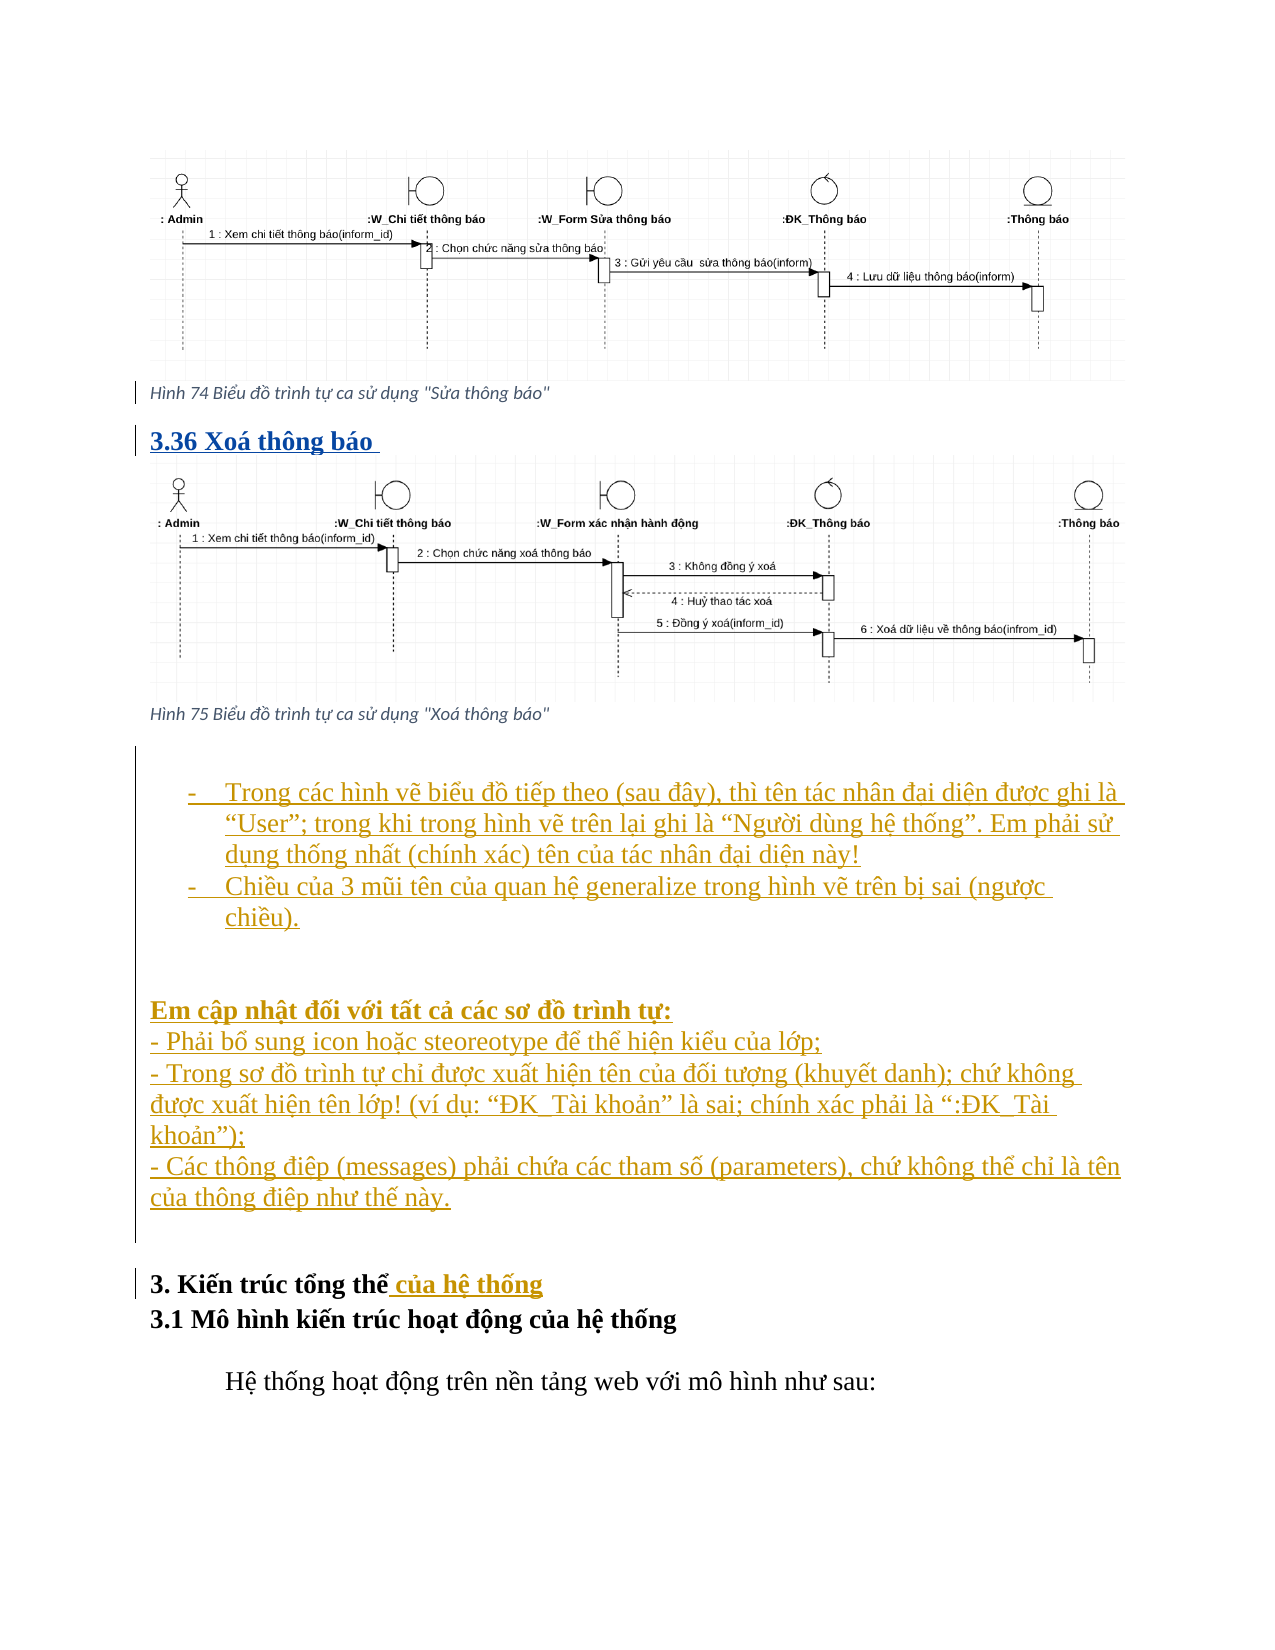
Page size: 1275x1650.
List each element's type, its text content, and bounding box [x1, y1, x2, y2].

text Hình 74 Biểu đồ trình tự ca sử dụng "Sửa thông báo" [150, 381, 1125, 404]
subtitle 3.1 Mô hình kiến trúc hoạt động của hệ thống [150, 1303, 1125, 1334]
picture [150, 455, 1125, 702]
picture [150, 150, 1125, 381]
text Hình 75 Biểu đồ trình tự ca sử dụng "Xoá thông báo" [150, 702, 1125, 725]
subtitle 3. Kiến trúc tổng thể [150, 1268, 1125, 1299]
text Hệ thống hoạt động trên nền tảng web với mô hình như sau: [150, 1366, 1125, 1397]
